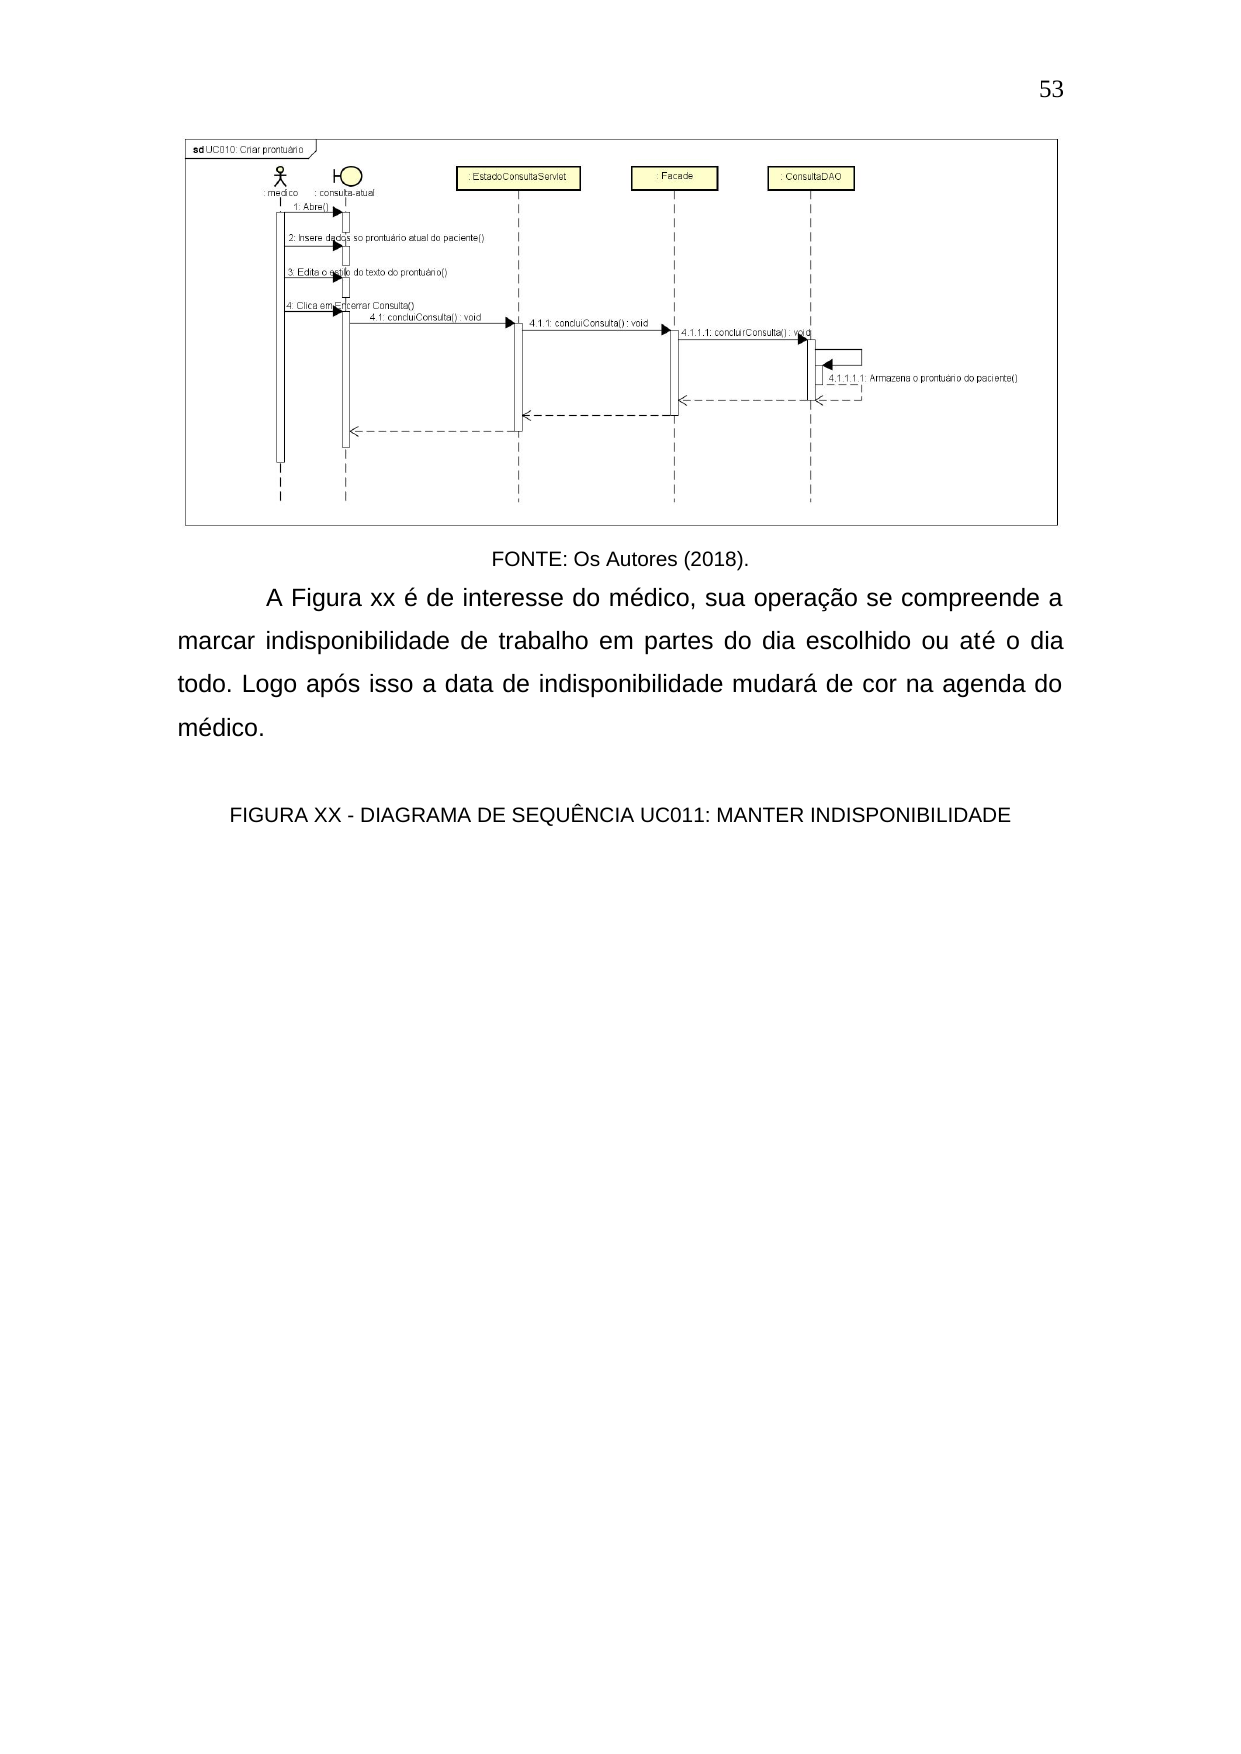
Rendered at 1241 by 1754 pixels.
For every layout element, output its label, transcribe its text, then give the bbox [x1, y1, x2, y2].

text FIGURA XX - DIAGRAMA DE SEQUÊNCIA UC011: MANTER INDISPONIBILIDADE [177, 799, 1064, 828]
text FONTE: Os Autores (2018). [177, 547, 1064, 571]
text A Figura xx é de interesse do médico, sua operação se compreende a marcar indisponibilidade de trabalho em partes do dia escolhido ou até o dia todo. Logo após isso a data de indisponibilidade mudará de cor na agenda do médico. [177, 583, 1064, 741]
picture [177, 131, 1064, 533]
